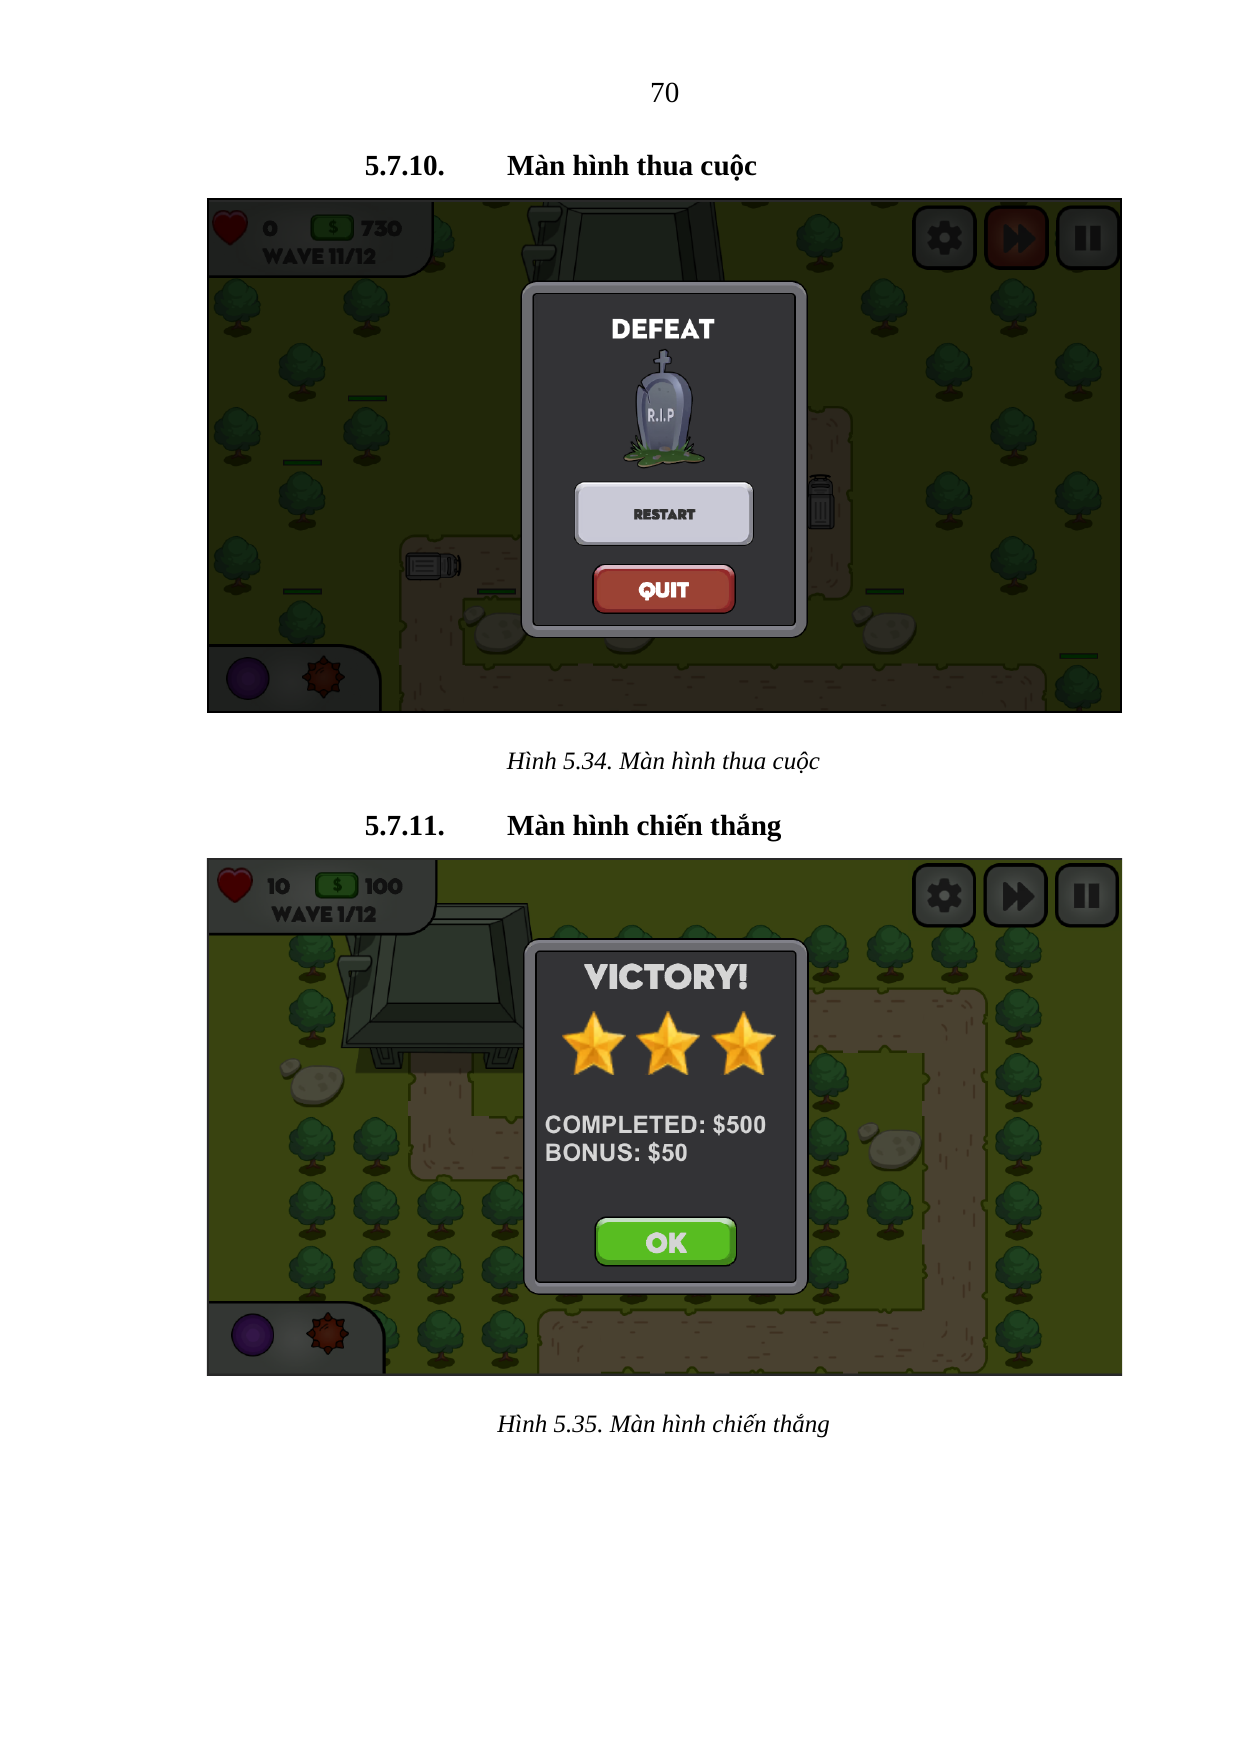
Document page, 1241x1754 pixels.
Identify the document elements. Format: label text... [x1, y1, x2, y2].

subtitle Màn hình chiến thắng [364, 808, 1122, 842]
text Hình .. Màn hình chiến thắng [207, 1409, 1122, 1438]
subtitle Màn hình thua cuộc [364, 148, 1122, 181]
picture [206, 858, 1123, 1376]
text Hình .. Màn hình thua cuộc [207, 746, 1122, 775]
picture [209, 200, 1120, 711]
